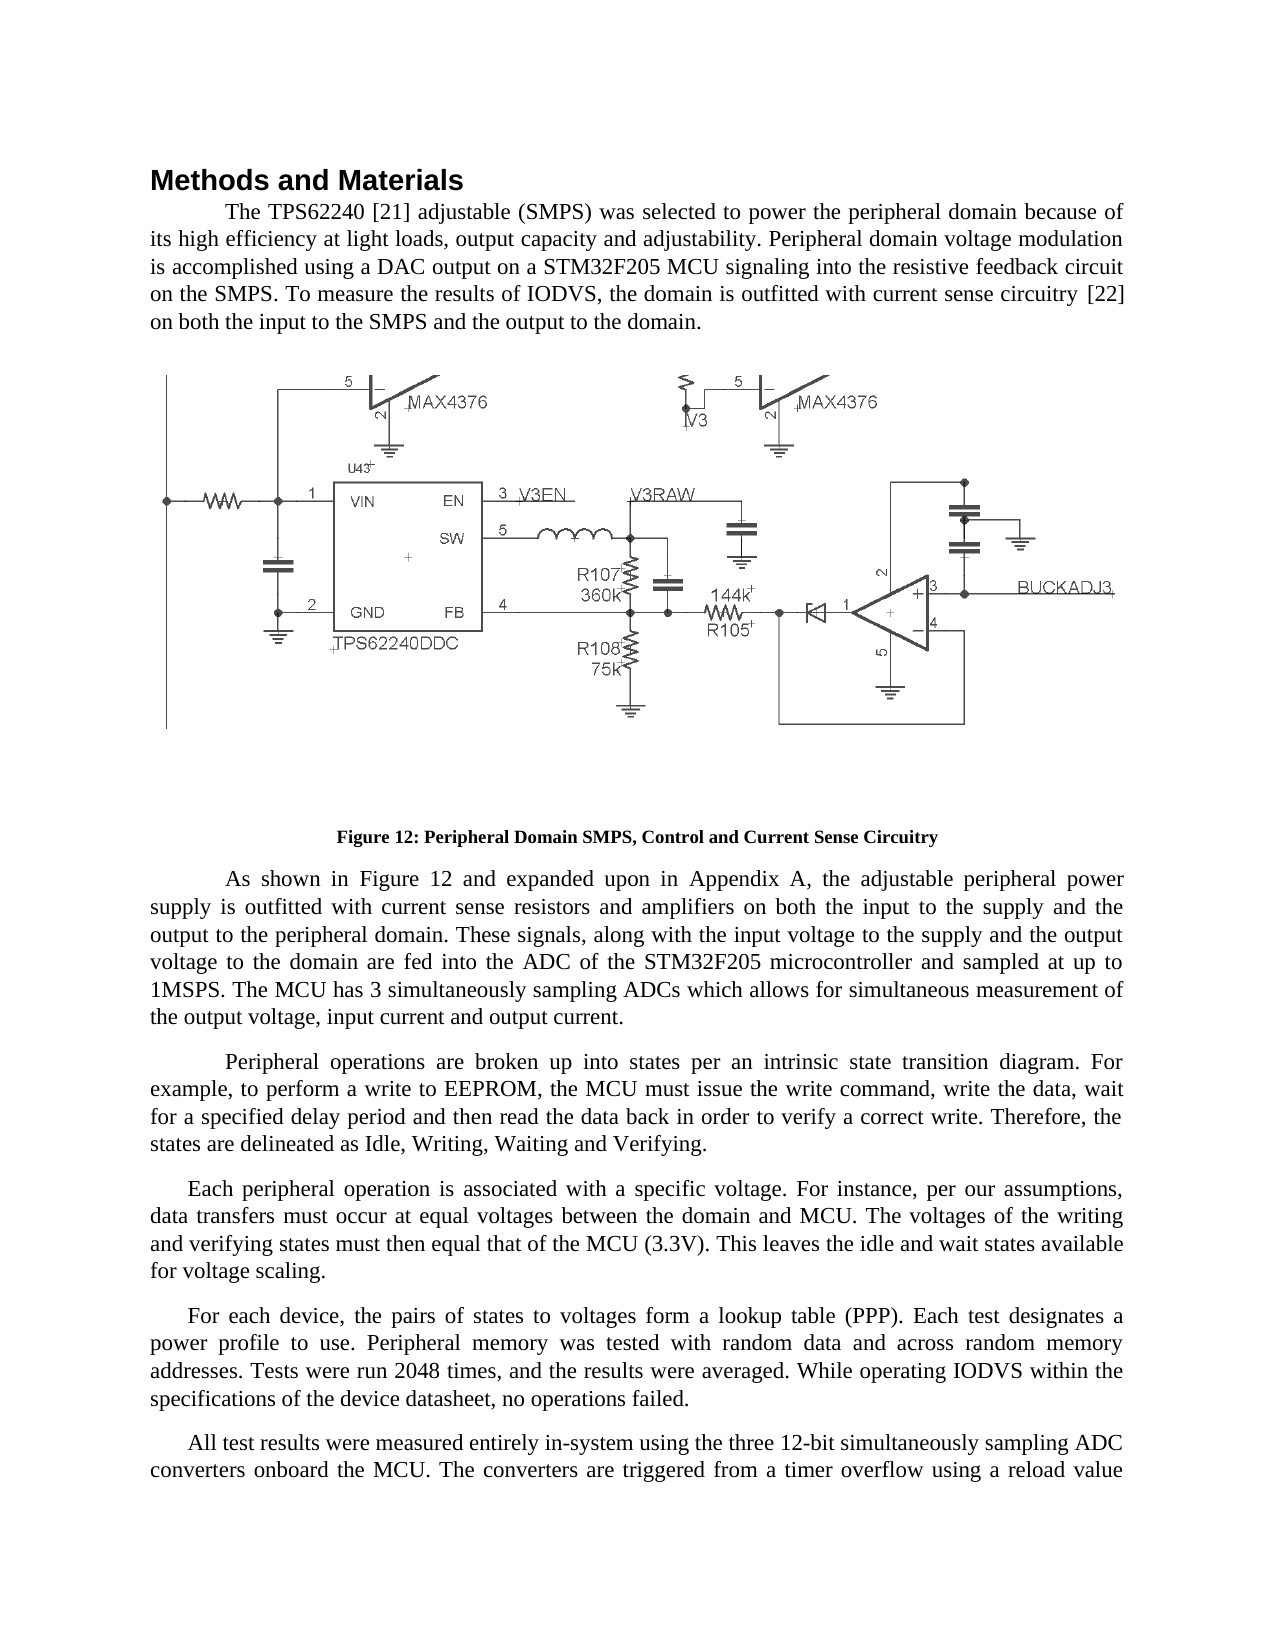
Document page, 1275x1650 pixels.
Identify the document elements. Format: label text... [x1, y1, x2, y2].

text Peripheral operations are broken up into states per an intrinsic state transition diagram. For example, to perform a write to EEPROM, the MCU must issue the write command, write the data, wait for a specified delay period and then read the data back in order to verify a correct write. Therefore, the states are delineated as Idle, Writing, Waiting and Verifying. [150, 1048, 1125, 1157]
picture [159, 375, 1115, 729]
subtitle Methods and Materials [150, 162, 1125, 196]
text For each device, the pairs of states to voltages form a lookup table (PPP). Each test designates a power profile to use. Peripheral memory was tested with random data and across random memory addresses. Tests were run 2048 times, and the results were averaged. While operating IODVS within the specifications of the device datasheet, no operations failed. [150, 1302, 1125, 1411]
text As shown in Figure 12 and expanded upon in Appendix A, the adjustable peripheral power supply is outfitted with current sense resistors and amplifiers on both the input to the supply and the output to the peripheral domain. These signals, along with the input voltage to the supply and the output voltage to the domain are fed into the ADC of the STM32F205 microcontroller and sampled at up to 1MSPS. The MCU has 3 simultaneously sampling ADCs which allows for simultaneous measurement of the output voltage, input current and output current. [150, 865, 1125, 1030]
text Each peripheral operation is associated with a specific voltage. For instance, per our assumptions, data transfers must occur at equal voltages between the domain and MCU. The voltages of the writing and verifying states must then equal that of the MCU (3.3V). This leaves the idle and wait states available for voltage scaling. [150, 1175, 1125, 1284]
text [150, 1429, 1125, 1483]
text The TPS62240 adjustable (SMPS) was selected to power the peripheral domain because of its high efficiency at light loads, output capacity and adjustability. Peripheral domain voltage modulation is accomplished using a DAC output on a STM32F205 MCU signaling into the resistive feedback circuit on the SMPS. To measure the results of IODVS, the domain is outfitted with current sense circuitry on both the input to the SMPS and the output to the domain. [150, 198, 1125, 334]
text Figure 12: Peripheral Domain SMPS, Control and Current Sense Circuitry [150, 826, 1125, 848]
